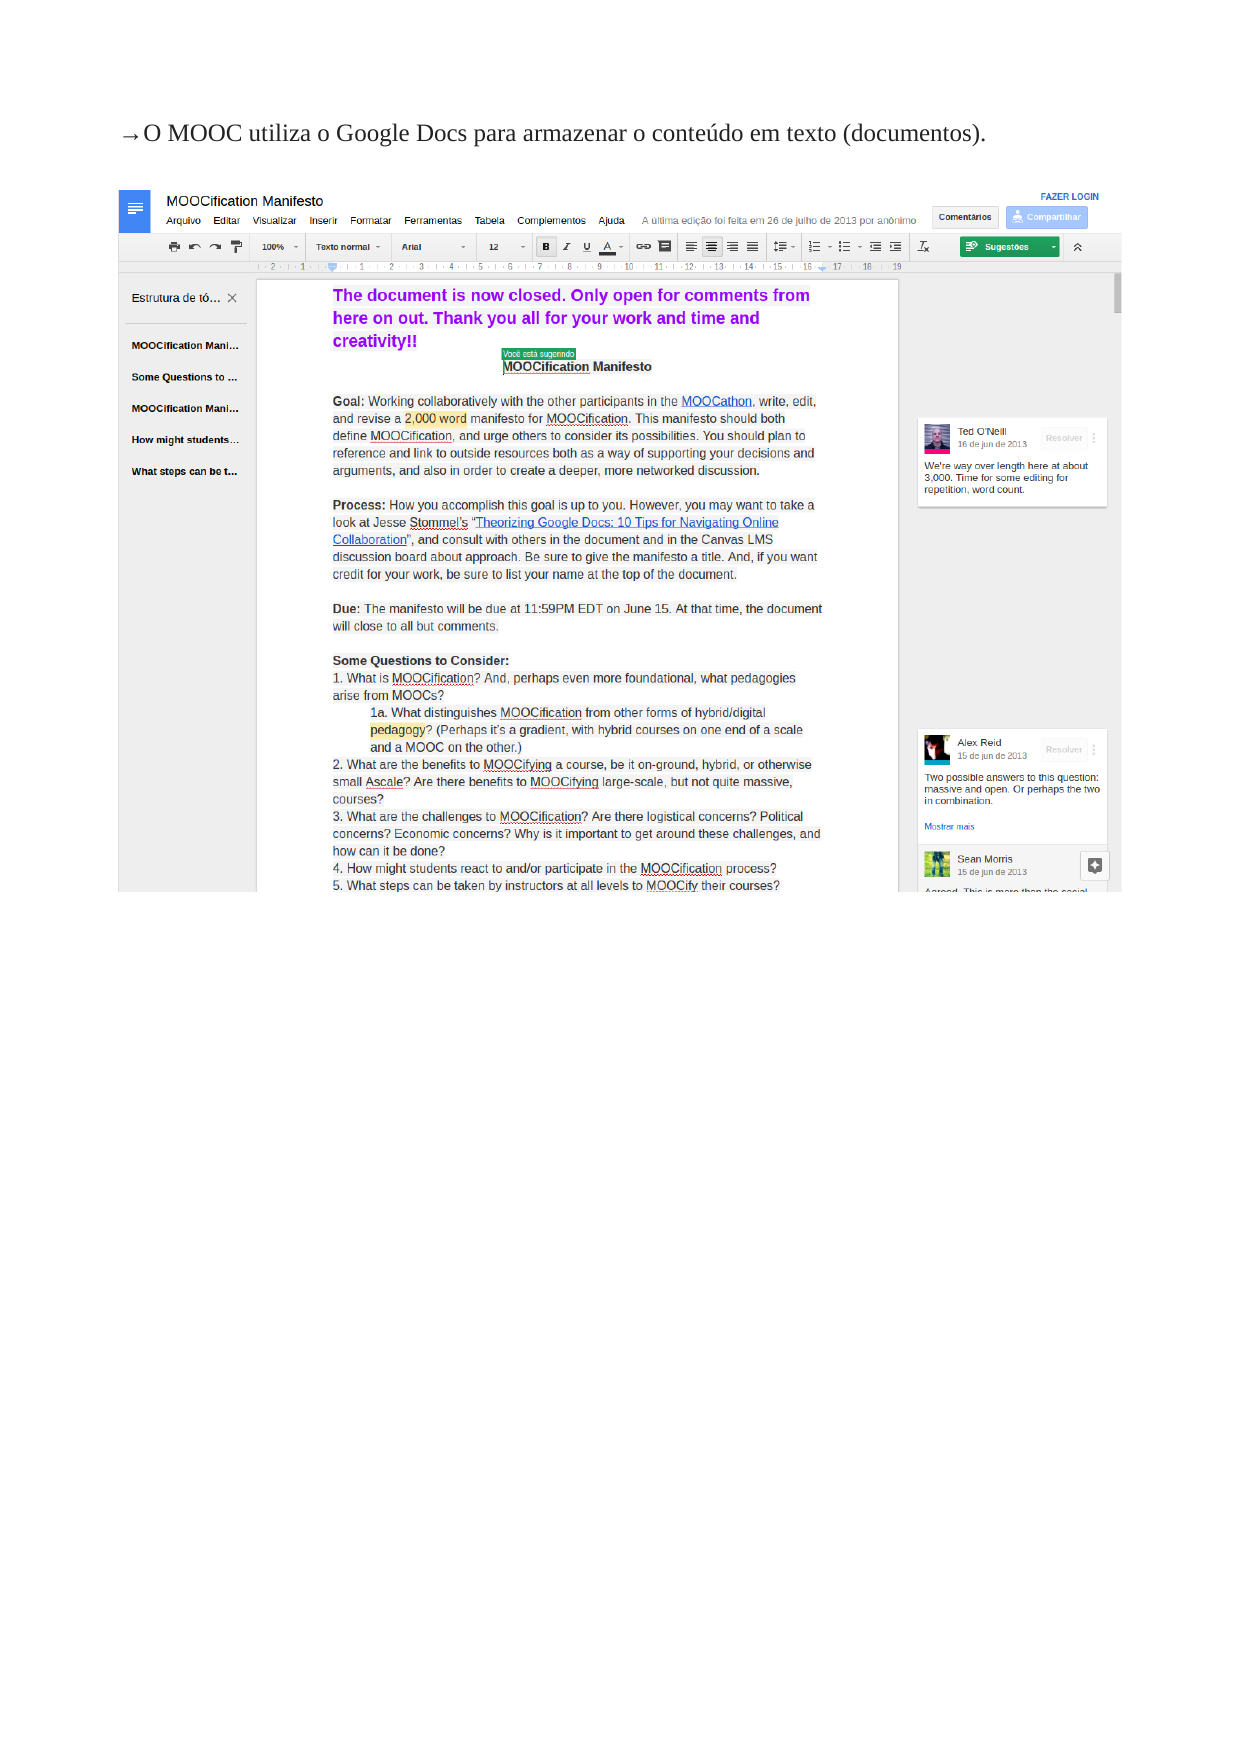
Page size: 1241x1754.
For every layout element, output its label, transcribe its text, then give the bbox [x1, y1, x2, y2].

text →O MOOC utiliza o Google Docs para armazenar o conteúdo em texto (documentos). [118, 118, 1122, 147]
picture [118, 190, 1122, 892]
